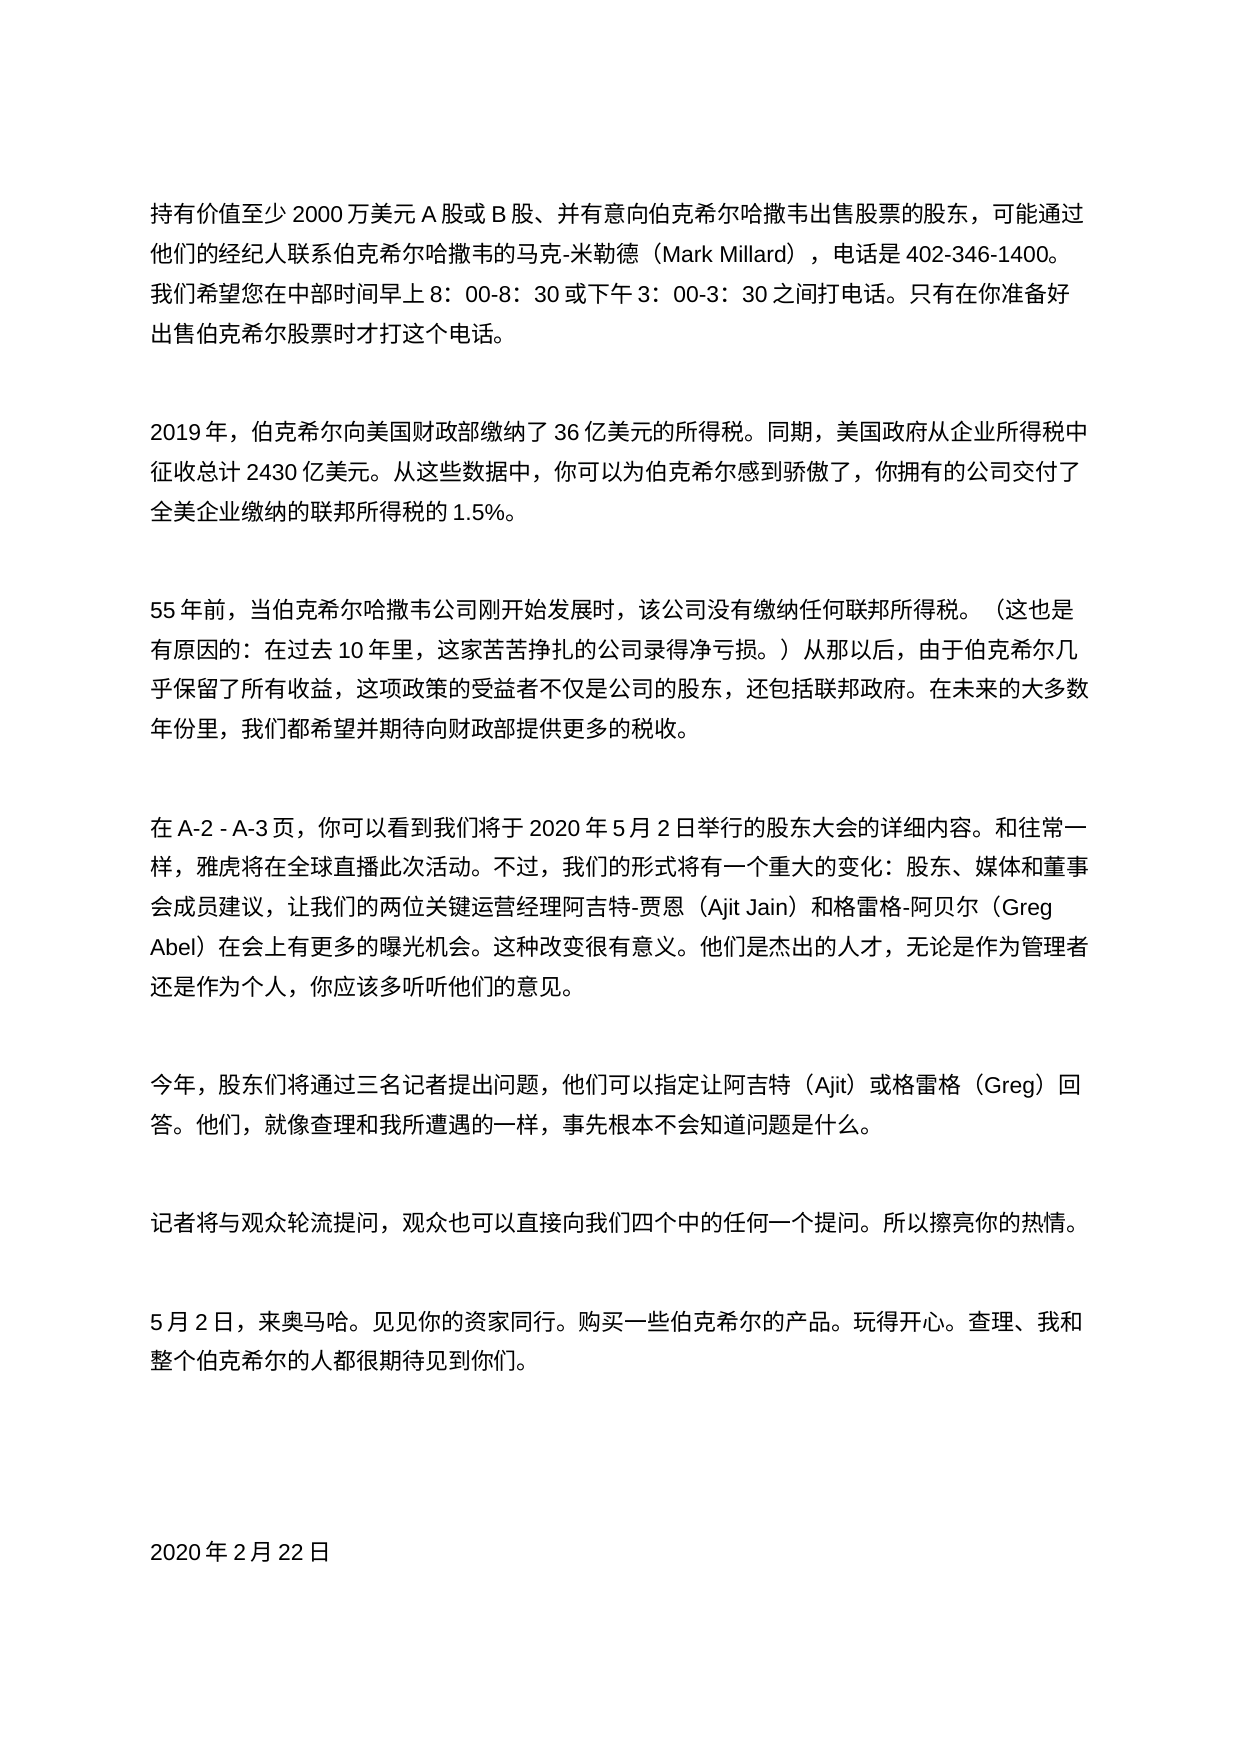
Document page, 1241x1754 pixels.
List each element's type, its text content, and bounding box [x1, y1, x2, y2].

text 55年前，当伯克希尔哈撒韦公司刚开始发展时，该公司没有缴纳任何联邦所得税。（这也是有原因的：在过去10年里，这家苦苦挣扎的公司录得净亏损。）从那以后，由于伯克希尔几乎保留了所有收益，这项政策的受益者不仅是公司的股东，还包括联邦政府。在未来的大多数年份里，我们都希望并期待向财政部提供更多的税收。 [150, 592, 1090, 744]
text 在A-2 - A-3页，你可以看到我们将于2020年5月2日举行的股东大会的详细内容。和往常一样，雅虎将在全球直播此次活动。不过，我们的形式将有一个重大的变化：股东、媒体和董事会成员建议，让我们的两位关键运营经理阿吉特-贾恩（Ajit Jain）和格雷格-阿贝尔（Greg Abel）在会上有更多的曝光机会。这种改变很有意义。他们是杰出的人才，无论是作为管理者还是作为个人，你应该多听听他们的意见。 [150, 809, 1090, 1002]
text 5月2日，来奥马哈。见见你的资家同行。购买一些伯克希尔的产品。玩得开心。查理、我和整个伯克希尔的人都很期待见到你们。 [150, 1303, 1090, 1376]
text 2019年，伯克希尔向美国财政部缴纳了36亿美元的所得税。同期，美国政府从企业所得税中征收总计2430亿美元。从这些数据中，你可以为伯克希尔感到骄傲了，你拥有的公司交付了全美企业缴纳的联邦所得税的1.5%。 [150, 414, 1090, 527]
text 2020年2月22日 [150, 1533, 1090, 1567]
text 今年，股东们将通过三名记者提出问题，他们可以指定让阿吉特（Ajit）或格雷格（Greg）回答。他们，就像查理和我所遭遇的一样，事先根本不会知道问题是什么。 [150, 1067, 1090, 1140]
text 持有价值至少2000万美元A股或B股、并有意向伯克希尔哈撒韦出售股票的股东，可能通过他们的经纪人联系伯克希尔哈撒韦的马克-米勒德（Mark Millard），电话是402-346-1400。我们希望您在中部时间早上8：00-8：30或下午3：00-3：30之间打电话。只有在你准备好出售伯克希尔股票时才打这个电话。 [150, 196, 1090, 349]
text 记者将与观众轮流提问，观众也可以直接向我们四个中的任何一个提问。所以擦亮你的热情。 [150, 1205, 1090, 1238]
